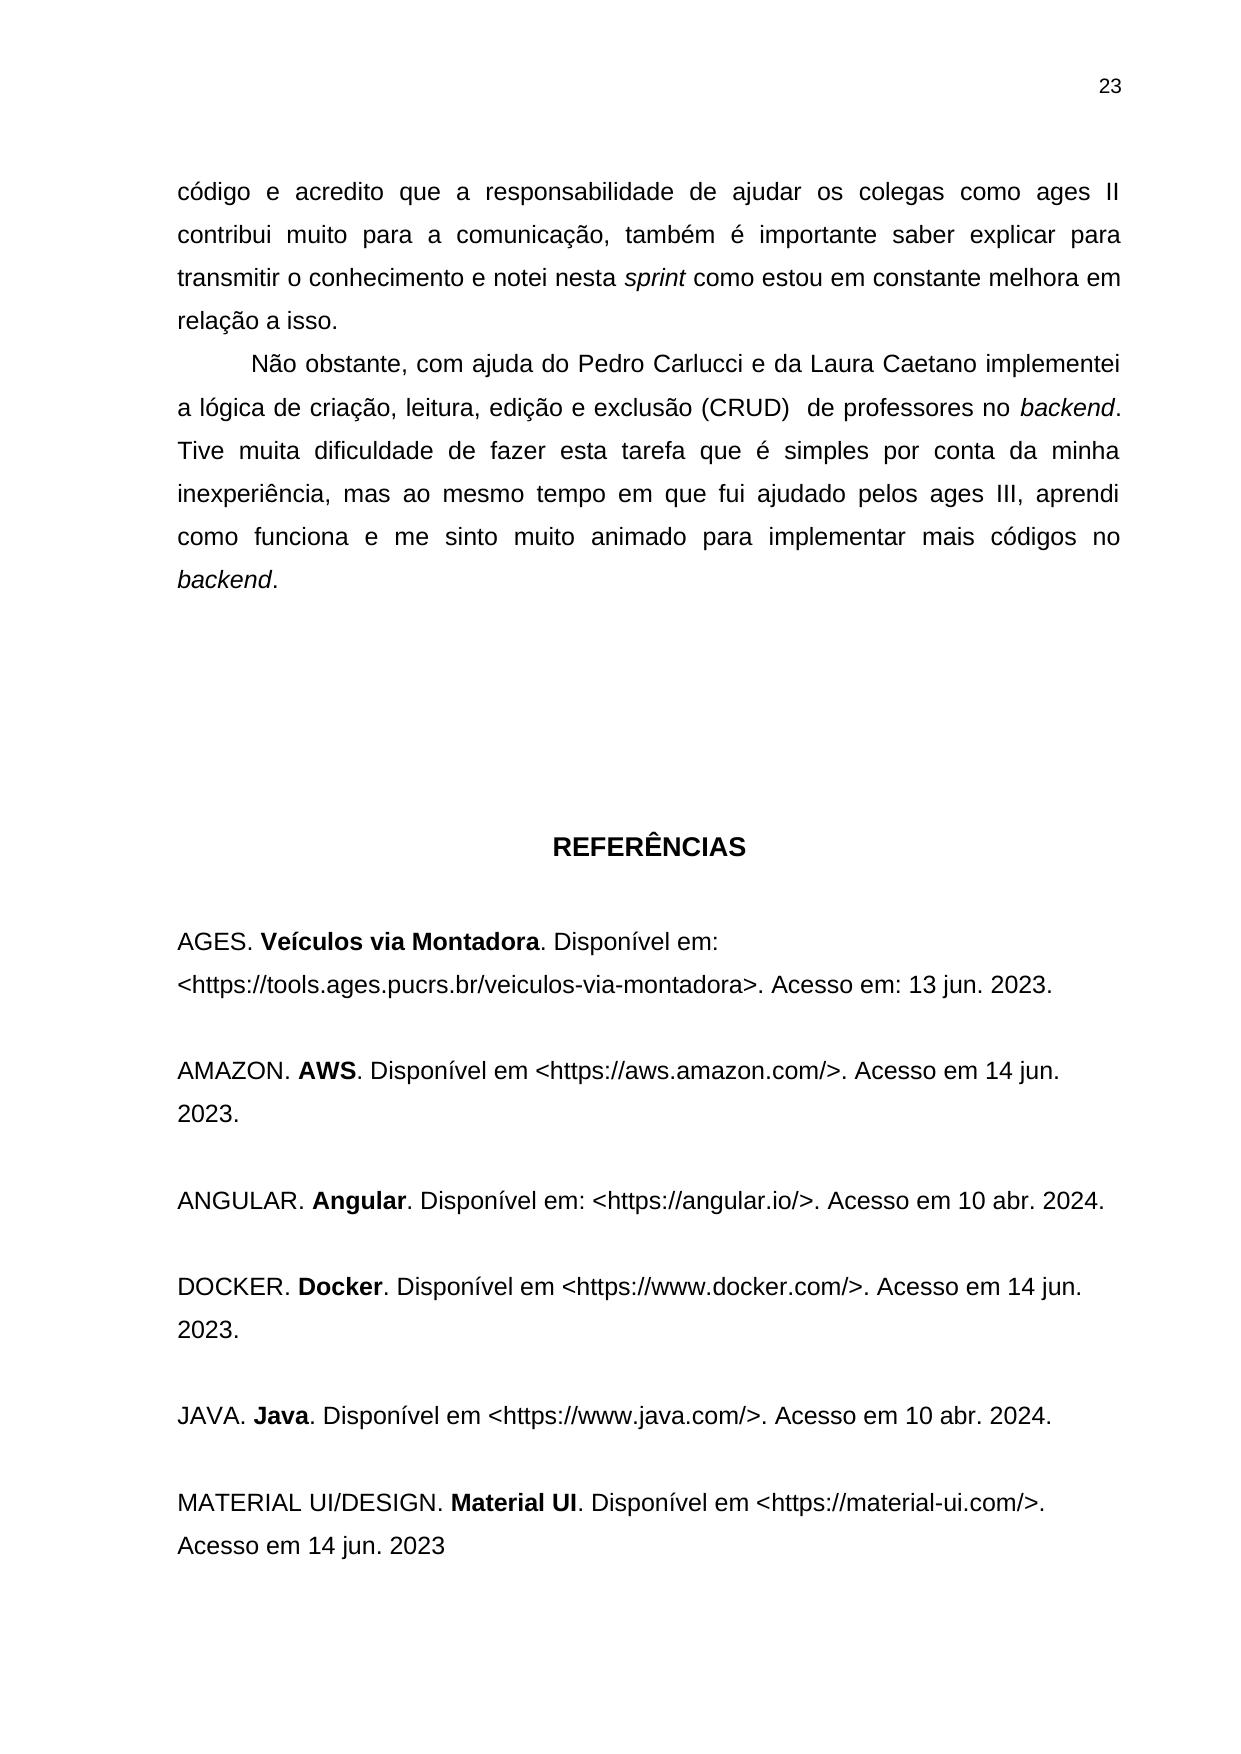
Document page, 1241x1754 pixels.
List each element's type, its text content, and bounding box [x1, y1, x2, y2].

text AGES. Veículos via Montadora. Disponível em: <https://tools.ages.pucrs.br/veiculos-via-montadora>. Acesso em: 13 jun. 2023. [177, 927, 1122, 999]
text JAVA. Java. Disponível em <https://www.java.com/>. Acesso em 10 abr. 2024. [177, 1401, 1122, 1430]
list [177, 177, 1122, 335]
list Não obstante, com ajuda do Pedro Carlucci e da Laura Caetano implementei a lógica de criação, leitura, edição e exclusão (CRUD) de professores no backend. Tive muita dificuldade de fazer esta tarefa que é simples por conta da minha inexperiência, mas ao mesmo tempo em que fui ajudado pelos ages III, aprendi como funciona e me sinto muito animado para implementar mais códigos no backend. [177, 349, 1122, 594]
text ANGULAR. Angular. Disponível em: <https://angular.io/>. Acesso em 10 abr. 2024. [177, 1186, 1122, 1214]
subtitle REFERÊNCIAS [177, 831, 1122, 862]
text AMAZON. AWS. Disponível em <https://aws.amazon.com/>. Acesso em 14 jun. 2023. [177, 1056, 1122, 1128]
text DOCKER. Docker. Disponível em <https://www.docker.com/>. Acesso em 14 jun. 2023. [177, 1272, 1122, 1344]
text MATERIAL UI/DESIGN. Material UI. Disponível em <https://material-ui.com/>. Acesso em 14 jun. 2023 [177, 1488, 1122, 1559]
